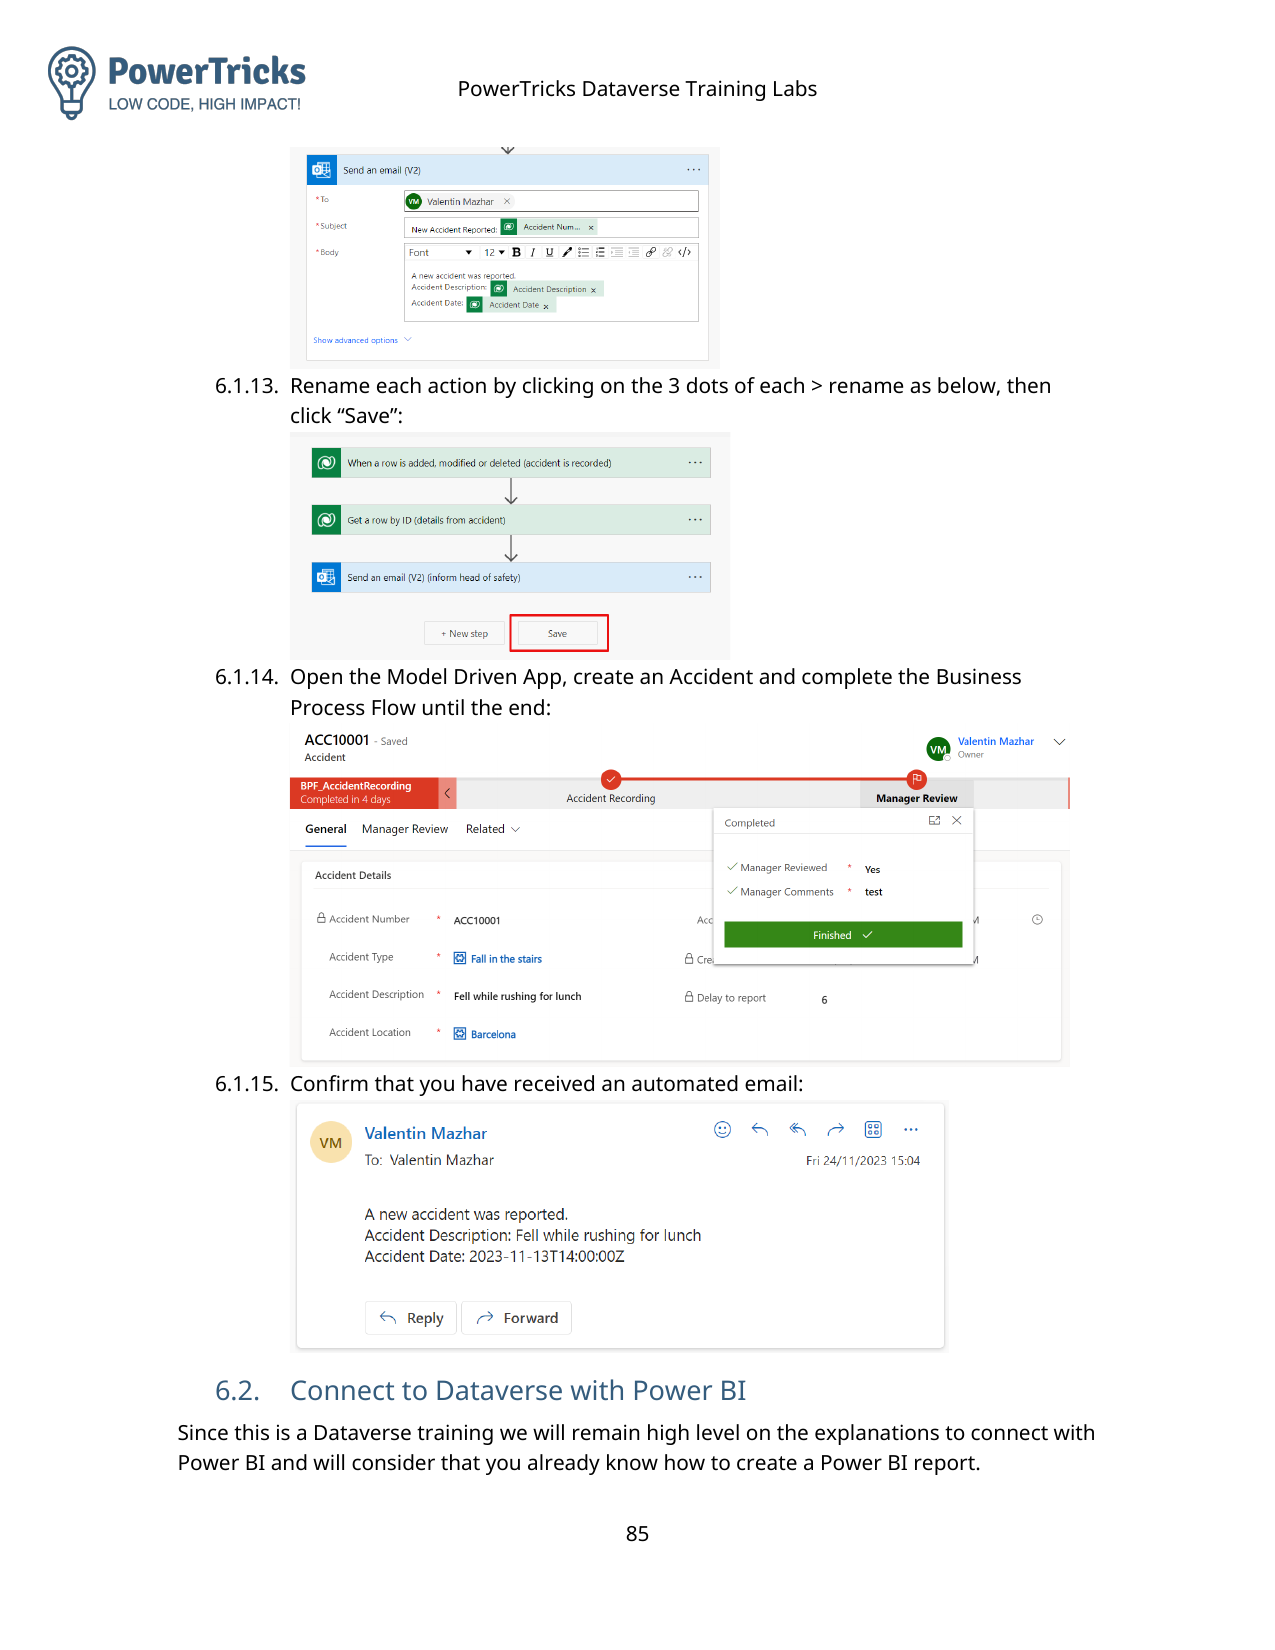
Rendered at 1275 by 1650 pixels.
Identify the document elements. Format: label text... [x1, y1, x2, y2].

picture [289, 432, 731, 660]
text Since this is a Dataverse training we will remain high level on the explanations to connect with Power BI and will consider that you already know how to create a Power BI report. [177, 1418, 1098, 1477]
list Open the Model Driven App, create an Accident and complete the Business Process Flow until the end: [215, 662, 1098, 721]
subtitle Connect to Dataverse with Power BI [215, 1372, 1098, 1408]
list Rename each action by clicking on the 3 dots of each > rename as below, then click “Save”: [215, 371, 1098, 430]
picture [289, 1100, 949, 1353]
list Confirm that you have received an automated email: [215, 1069, 1098, 1098]
picture [289, 147, 720, 369]
picture [289, 723, 1070, 1067]
picture [40, 39, 310, 124]
